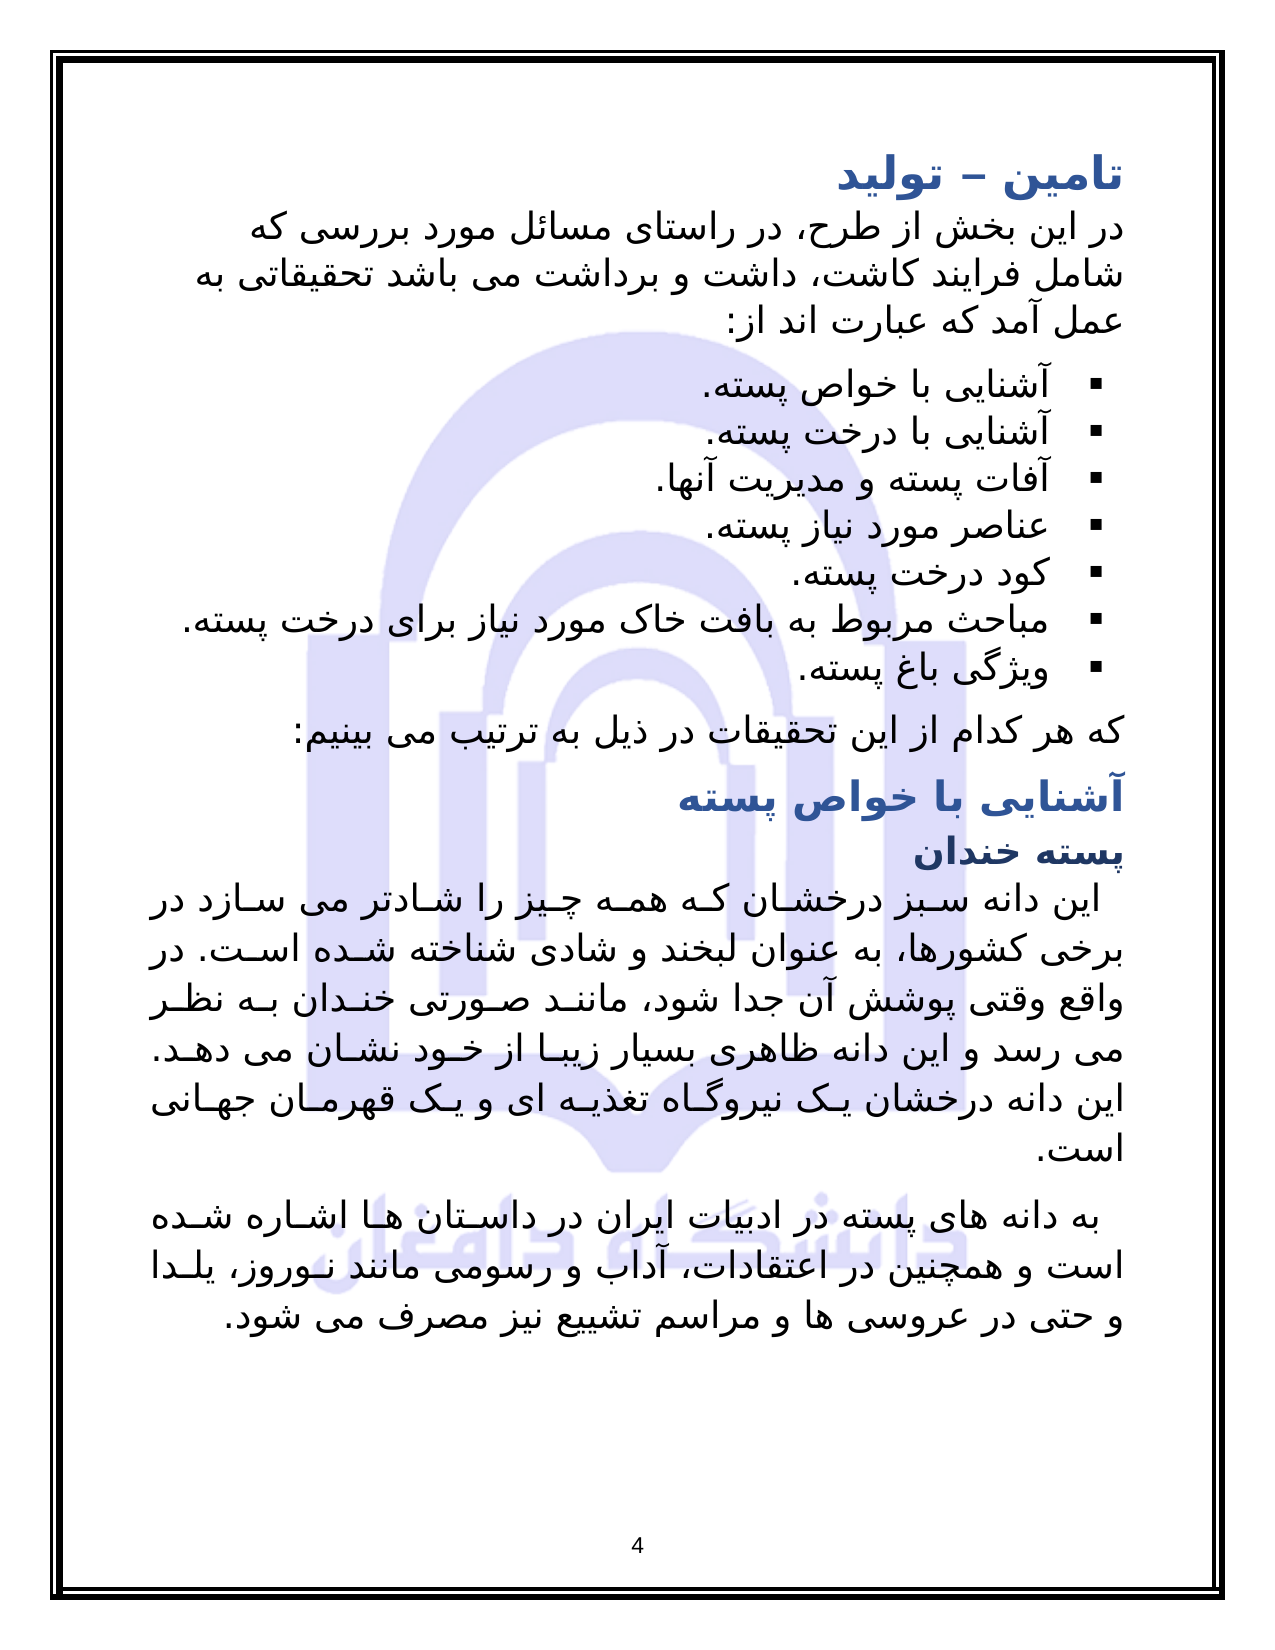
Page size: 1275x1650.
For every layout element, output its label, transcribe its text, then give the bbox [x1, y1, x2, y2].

list مباحث مربوط به بافت خاک مورد نیاز برای درخت پسته. [150, 598, 1087, 642]
subtitle تامین – تولید [150, 147, 1125, 201]
subtitle آشنایی با خواص پسته [150, 773, 1125, 821]
list ویژگی باغ پسته. [150, 645, 1087, 689]
list آشنایی با درخت پسته. [150, 410, 1087, 453]
list کود درخت پسته. [150, 551, 1087, 595]
text به دانه های پسته در ادبیات ایران در داستان ها اشاره شده است و همچنین در اعتقادات، آداب و رسومی مانند نوروز، یلدا و حتی در عروسی ها و مراسم تشییع نیز مصرف می شود. [150, 1194, 1125, 1337]
text که هر کدام از این تحقیقات در ذیل به ترتیب می بینیم: [150, 709, 1125, 753]
text در این بخش از طرح، در راستای مسائل مورد بررسی که شامل فرایند کاشت، داشت و برداشت می باشد تحقیقاتی به عمل آمد که عبارت اند از: [150, 205, 1125, 343]
text این دانه سبز درخشان که همه چیز را شادتر می سازد در برخی کشورها، به عنوان لبخند و شادی شناخته شده است. در واقع وقتی پوشش آن جدا شود، مانند صورتی خندان به نظر می رسد و این دانه ظاهری بسیار زیبا از خود نشان می دهد. این دانه درخشان یک نیروگاه تغذیه ای و یک قهرمان جهانی است. [150, 876, 1125, 1171]
list آفات پسته و مدیریت آنها. [150, 457, 1087, 501]
subtitle پسته خندان [150, 829, 1125, 873]
list آشنایی با خواص پسته. [150, 363, 1087, 406]
list عناصر مورد نیاز پسته. [150, 504, 1087, 548]
